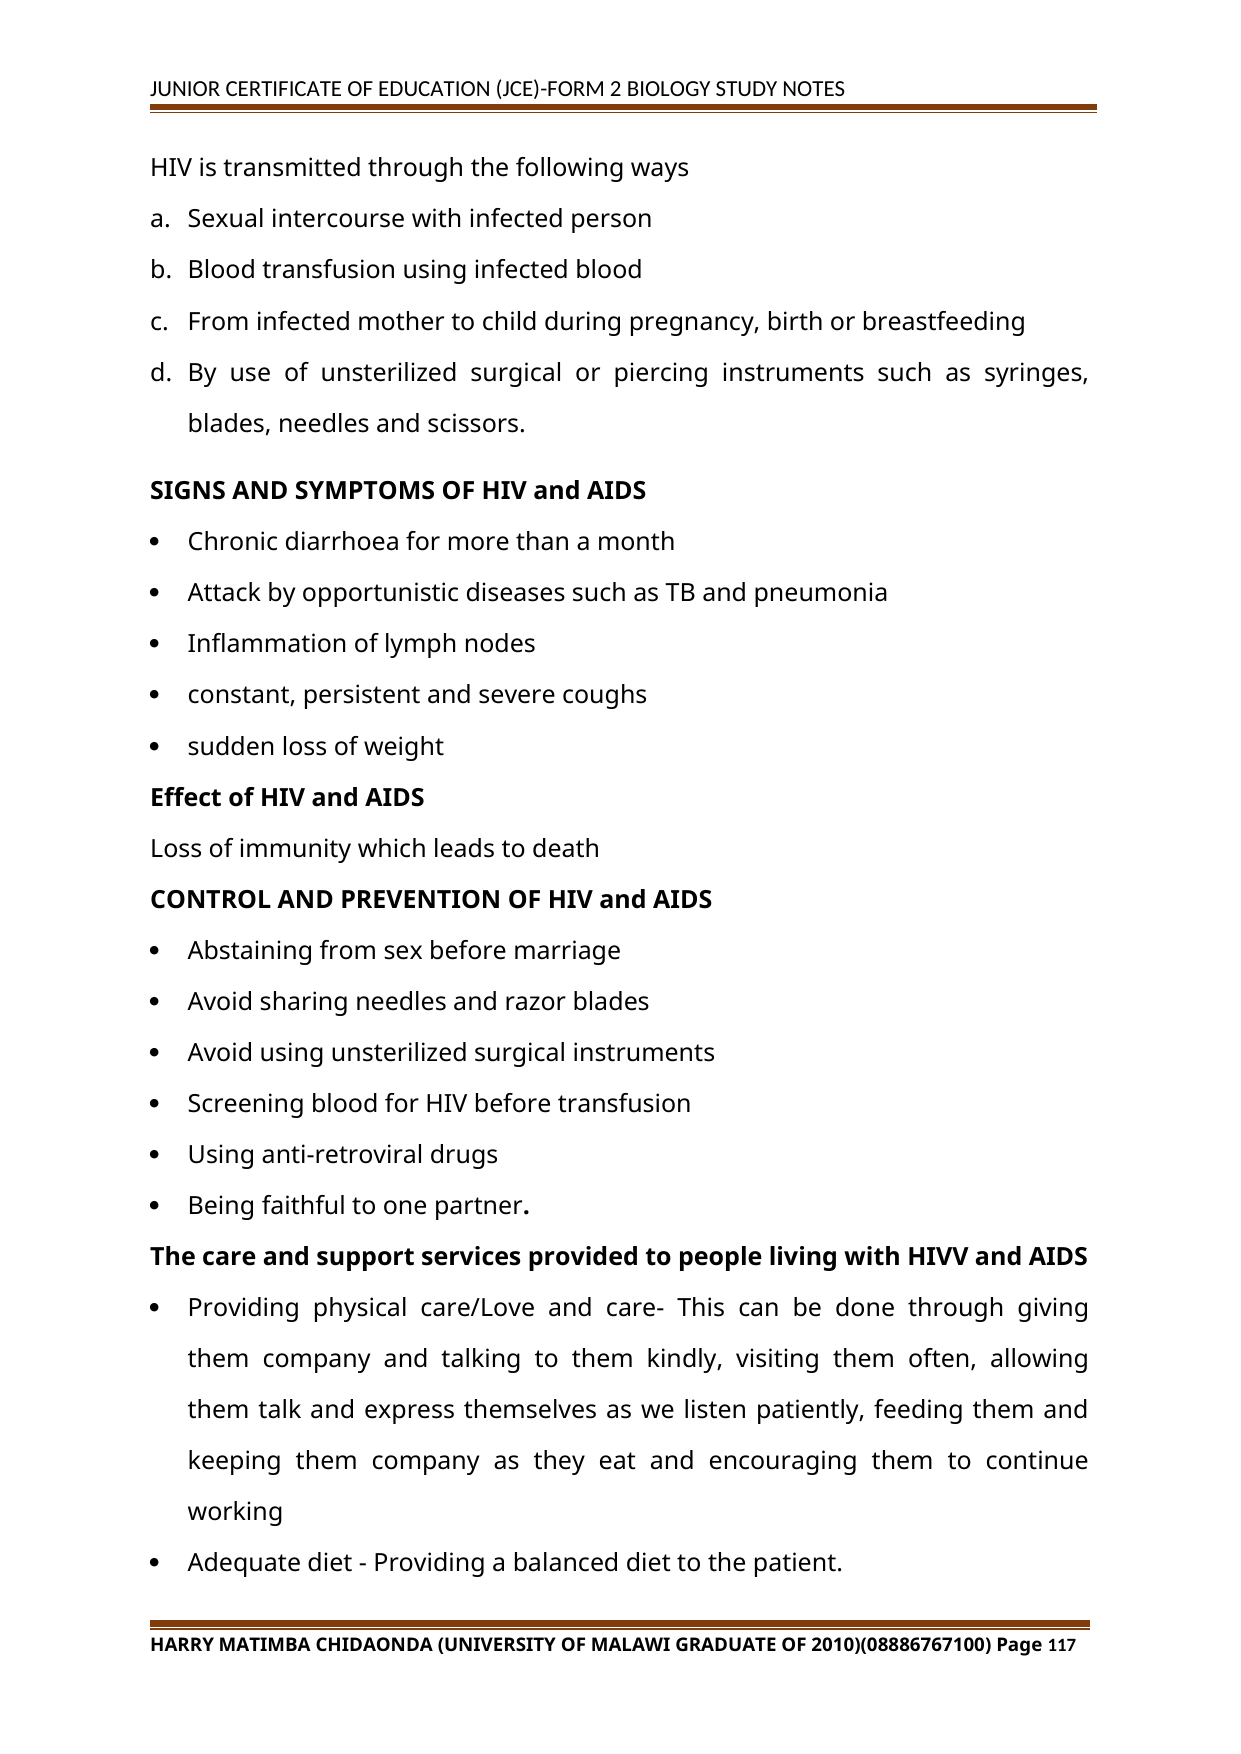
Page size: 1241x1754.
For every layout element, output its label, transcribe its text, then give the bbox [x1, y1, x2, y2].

list From infected mother to child during pregnancy, birth or breastfeeding [150, 303, 1090, 337]
list Inflammation of lymph nodes [150, 626, 1090, 660]
list Avoid sharing needles and razor blades [150, 983, 1090, 1017]
list Avoid using unsterilized surgical instruments [150, 1034, 1090, 1068]
list Being faithful to one partner. [150, 1187, 1090, 1222]
list Adequate diet - Providing a balanced diet to the patient. [150, 1545, 1090, 1579]
text The care and support services provided to people living with HIVV and AIDS [150, 1238, 1090, 1273]
list Screening blood for HIV before transfusion [150, 1085, 1090, 1119]
list Abstaining from sex before marriage [150, 932, 1090, 966]
list constant, persistent and severe coughs [150, 677, 1090, 711]
text CONTROL AND PREVENTION OF HIV and AIDS [150, 881, 1090, 915]
list By use of unsterilized surgical or piercing instruments such as syringes, blades, needles and scissors. [150, 354, 1090, 439]
text Loss of immunity which leads to death [150, 830, 1090, 864]
list Providing physical care/Love and care- This can be done through giving them company and talking to them kindly, visiting them often, allowing them talk and express themselves as we listen patiently, feeding them and keeping them company as they eat and encouraging them to continue working [150, 1289, 1090, 1528]
list Attack by opportunistic diseases such as TB and pneumonia [150, 575, 1090, 609]
list Using anti-retroviral drugs [150, 1136, 1090, 1171]
text HIV is transmitted through the following ways [150, 150, 1090, 184]
list sudden loss of weight [150, 728, 1090, 762]
list Blood transfusion using infected blood [150, 252, 1090, 286]
list Sexual intercourse with infected person [150, 201, 1090, 235]
list Chronic diarrhoea for more than a month [150, 524, 1090, 558]
text SIGNS AND SYMPTOMS OF HIV and AIDS [150, 473, 1090, 507]
text Effect of HIV and AIDS [150, 779, 1090, 813]
